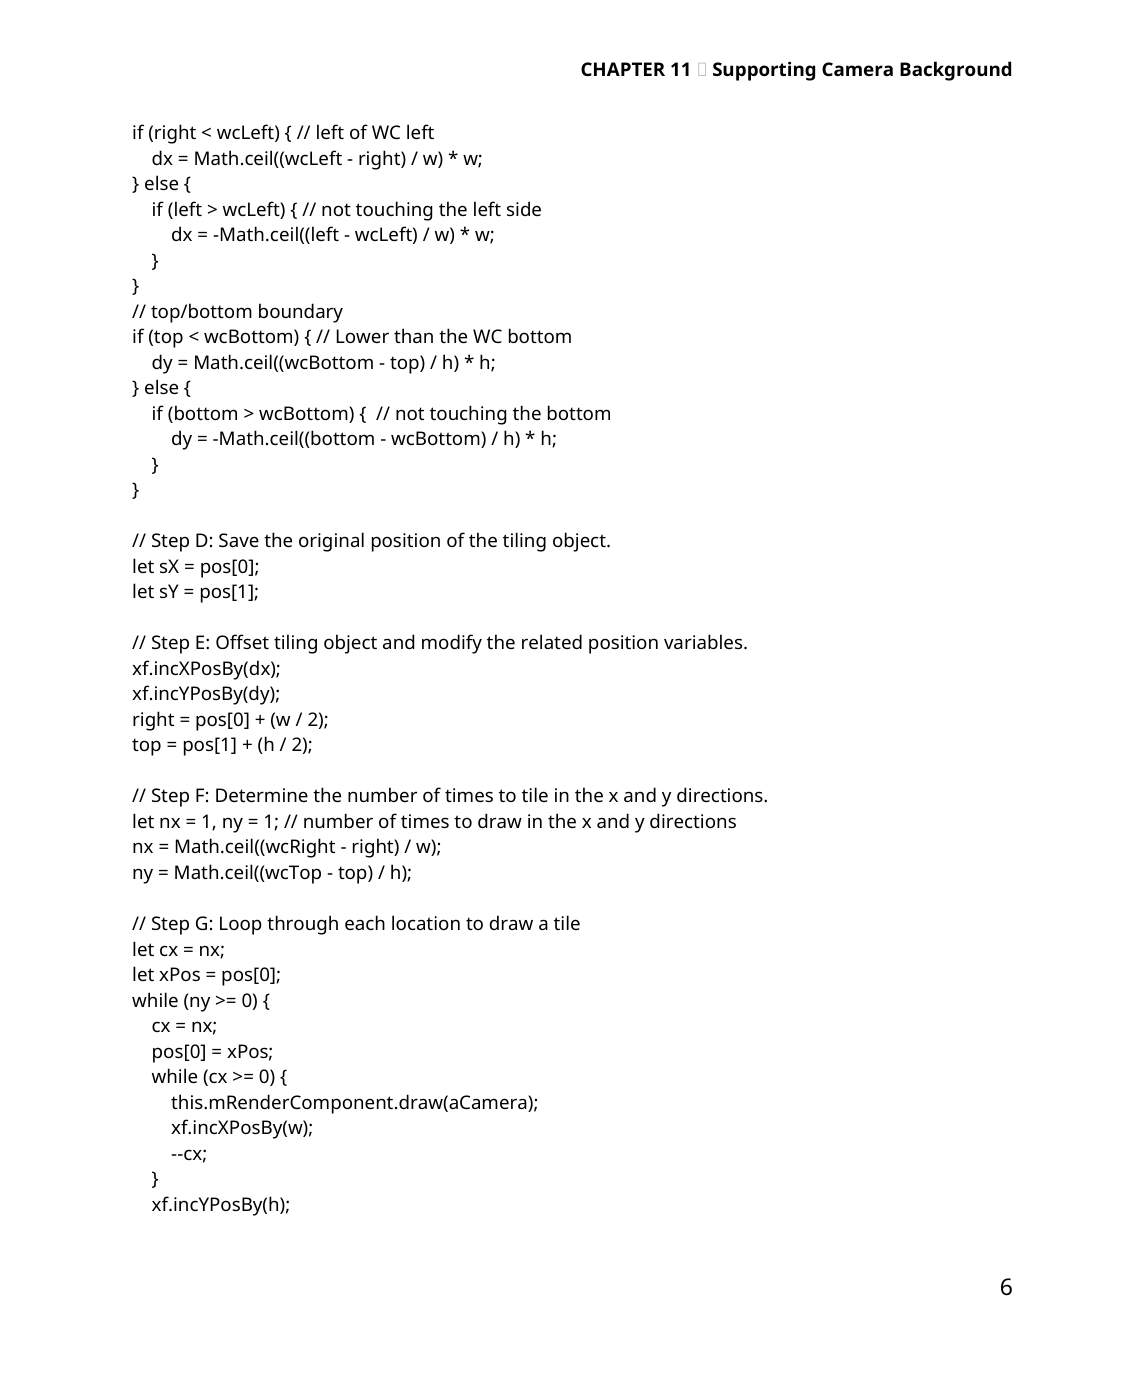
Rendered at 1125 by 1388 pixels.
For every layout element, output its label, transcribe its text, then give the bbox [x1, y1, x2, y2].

text } [112, 247, 1012, 272]
text xf.incYPosBy(dy); [112, 681, 1012, 706]
text // top/bottom boundary [112, 298, 1012, 323]
text xf.incXPosBy(dx); [112, 655, 1012, 681]
text xf.incXPosBy(w); [112, 1114, 1012, 1140]
text let sX = pos[0]; [112, 553, 1012, 579]
text } [112, 451, 1012, 477]
text ny = Math.ceil((wcTop - top) / h); [112, 859, 1012, 885]
text let xPos = pos[0]; [112, 961, 1012, 987]
text if (bottom > wcBottom) { // not touching the bottom [112, 400, 1012, 426]
text dy = Math.ceil((wcBottom - top) / h) * h; [112, 349, 1012, 374]
text pos[0] = xPos; [112, 1038, 1012, 1063]
text let nx = 1, ny = 1; // number of times to draw in the x and y directions [112, 808, 1012, 834]
text xf.incYPosBy(h); [112, 1191, 1012, 1217]
text while (cx >= 0) { [112, 1063, 1012, 1089]
text } [112, 477, 1012, 502]
text this.mRenderComponent.draw(aCamera); [112, 1089, 1012, 1114]
text if (right < wcLeft) { // left of WC left [112, 119, 1012, 145]
text dx = Math.ceil((wcLeft - right) / w) * w; [112, 145, 1012, 170]
text right = pos[0] + (w / 2); [112, 706, 1012, 732]
text cx = nx; [112, 1012, 1012, 1038]
text // Step F: Determine the number of times to tile in the x and y directions. [112, 783, 1012, 808]
text top = pos[1] + (h / 2); [112, 732, 1012, 757]
text if (top < wcBottom) { // Lower than the WC bottom [112, 323, 1012, 349]
text while (ny >= 0) { [112, 987, 1012, 1012]
text dy = -Math.ceil((bottom - wcBottom) / h) * h; [112, 426, 1012, 451]
text // Step D: Save the original position of the tiling object. [112, 528, 1012, 553]
text if (left > wcLeft) { // not touching the left side [112, 196, 1012, 221]
text } [112, 1166, 1012, 1191]
text } [112, 272, 1012, 298]
text // Step G: Loop through each location to draw a tile [112, 910, 1012, 936]
text // Step E: Offset tiling object and modify the related position variables. [112, 630, 1012, 655]
text } else { [112, 170, 1012, 196]
text } else { [112, 374, 1012, 400]
text nx = Math.ceil((wcRight - right) / w); [112, 834, 1012, 859]
text --cx; [112, 1140, 1012, 1166]
text dx = -Math.ceil((left - wcLeft) / w) * w; [112, 221, 1012, 247]
text let sY = pos[1]; [112, 579, 1012, 604]
text let cx = nx; [112, 936, 1012, 961]
